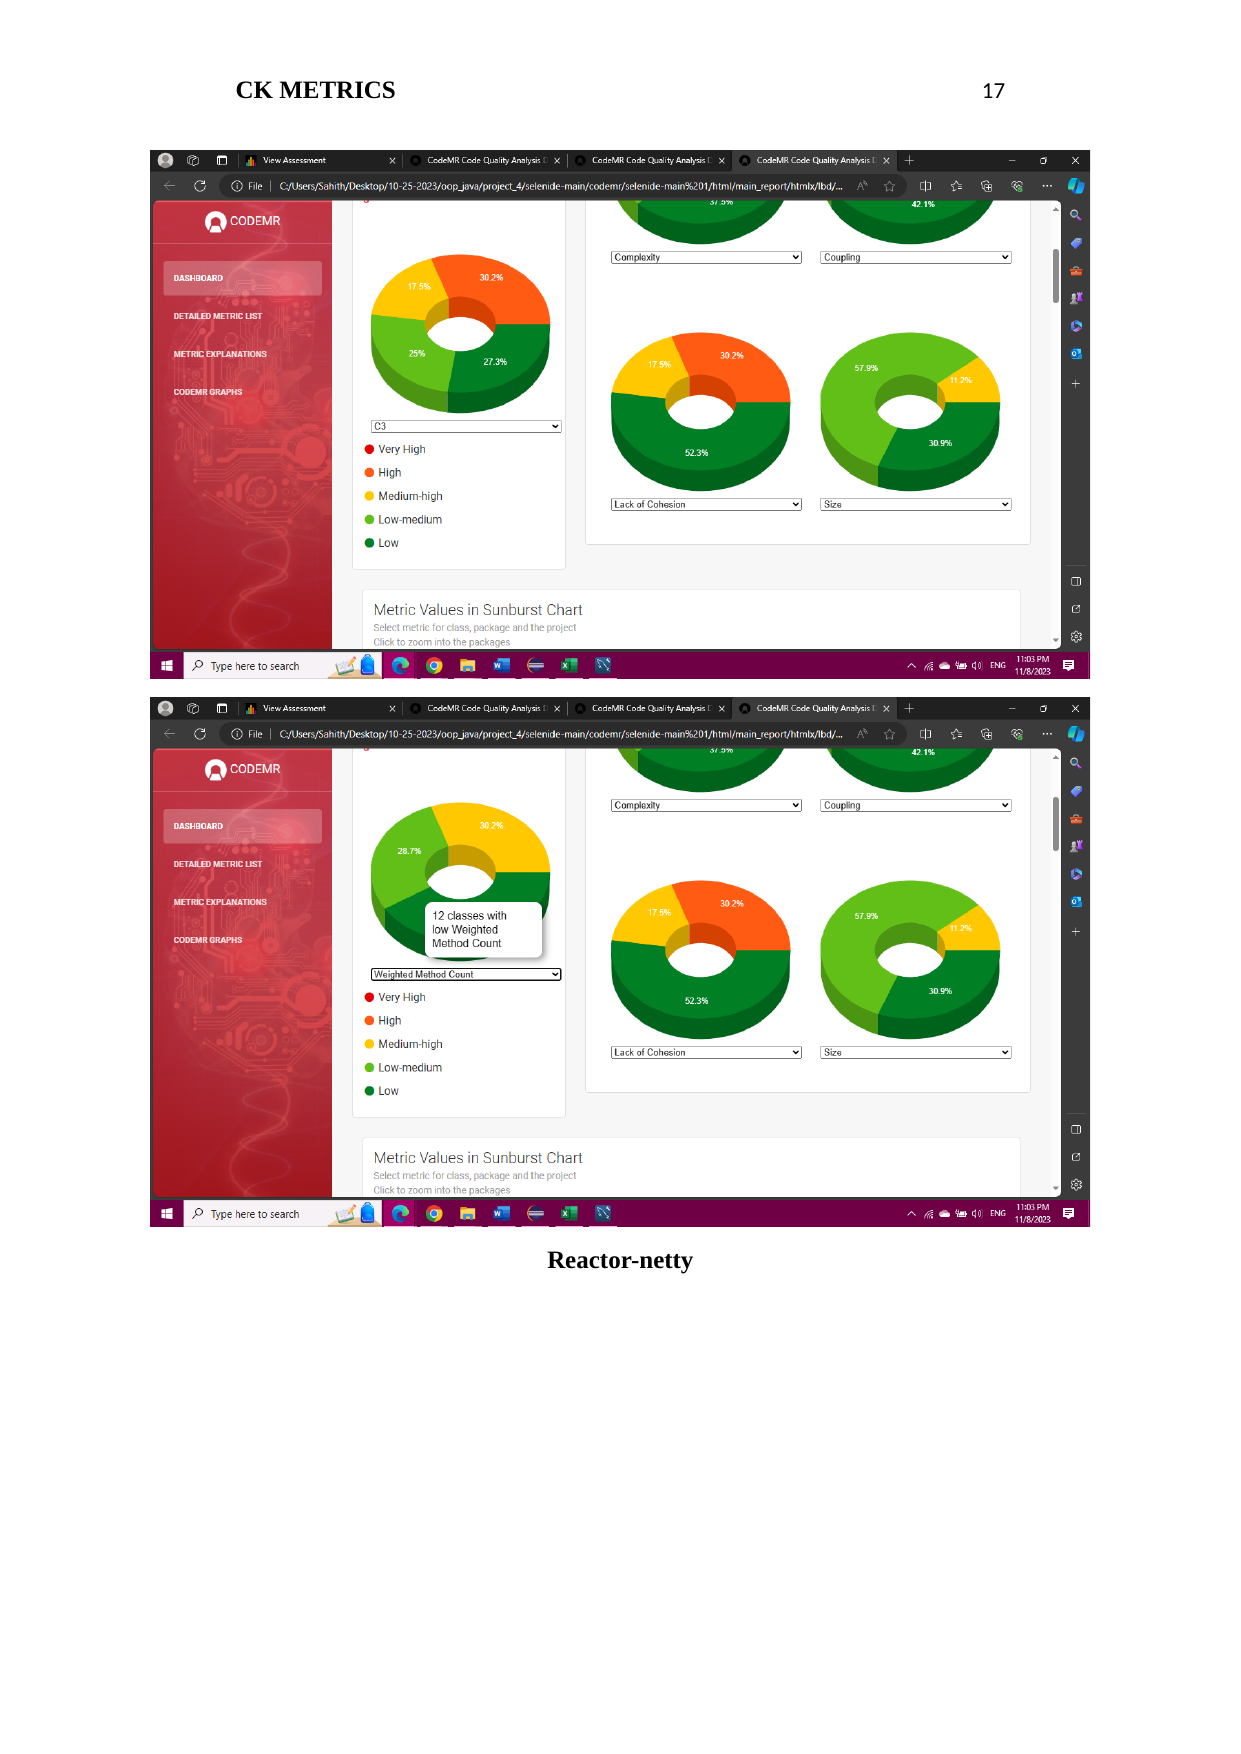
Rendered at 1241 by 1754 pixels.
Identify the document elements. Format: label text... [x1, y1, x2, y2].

picture [150, 150, 1091, 679]
text Reactor-netty [150, 1245, 1090, 1274]
picture [150, 697, 1091, 1227]
